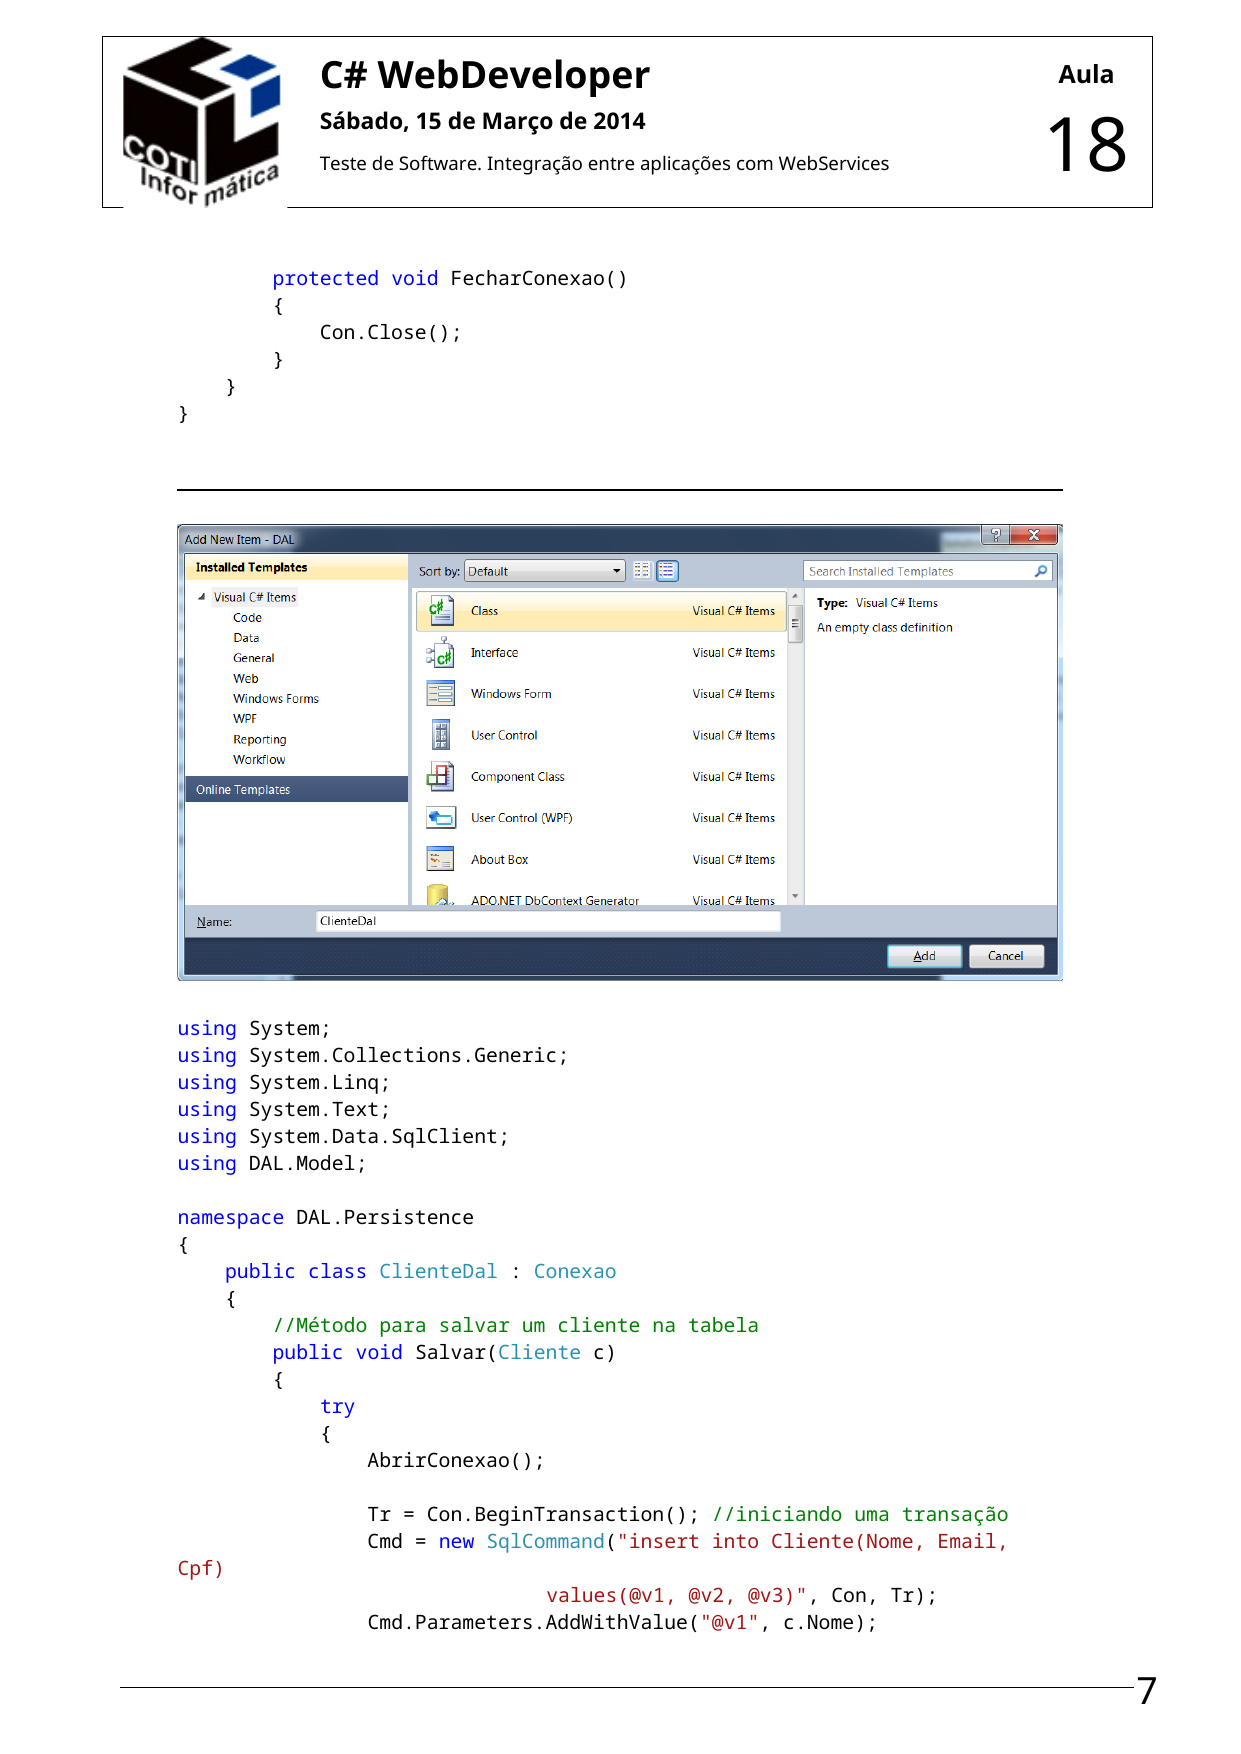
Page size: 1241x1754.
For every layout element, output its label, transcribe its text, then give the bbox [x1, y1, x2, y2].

text { [177, 1284, 1063, 1311]
text public class ClienteDal : Conexao [177, 1257, 1063, 1284]
text AbrirConexao(); [177, 1446, 1063, 1473]
text values(@v1, @v2, @v3)", Con, Tr); [472, 1581, 1063, 1608]
text try [177, 1392, 1063, 1419]
picture [177, 524, 1063, 981]
text using System.Text; [177, 1096, 1063, 1123]
text public void Salvar(Cliente c) [177, 1338, 1063, 1365]
text { [177, 1365, 1063, 1392]
text using DAL.Model; [177, 1149, 1063, 1177]
text //Método para salvar um cliente na tabela [177, 1311, 1063, 1338]
text } [177, 399, 1063, 426]
text Cmd.Parameters.AddWithValue("@v1", c.Nome); [177, 1608, 1063, 1635]
text { [177, 1231, 1063, 1257]
text Tr = Con.BeginTransaction(); //iniciando uma transação [177, 1500, 1063, 1527]
text using System.Data.SqlClient; [177, 1123, 1063, 1149]
text protected void FecharConexao() [177, 264, 1063, 291]
text } [177, 345, 1063, 372]
text using System.Linq; [177, 1069, 1063, 1096]
text namespace DAL.Persistence [177, 1203, 1063, 1231]
text using System.Collections.Generic; [177, 1042, 1063, 1069]
text Con.Close(); [177, 318, 1063, 345]
text { [177, 1419, 1063, 1446]
text } [177, 372, 1063, 399]
text Cmd = new SqlCommand("insert into Cliente(Nome, Email, Cpf) [177, 1527, 1063, 1581]
text { [177, 291, 1063, 318]
text using System; [177, 1015, 1063, 1042]
